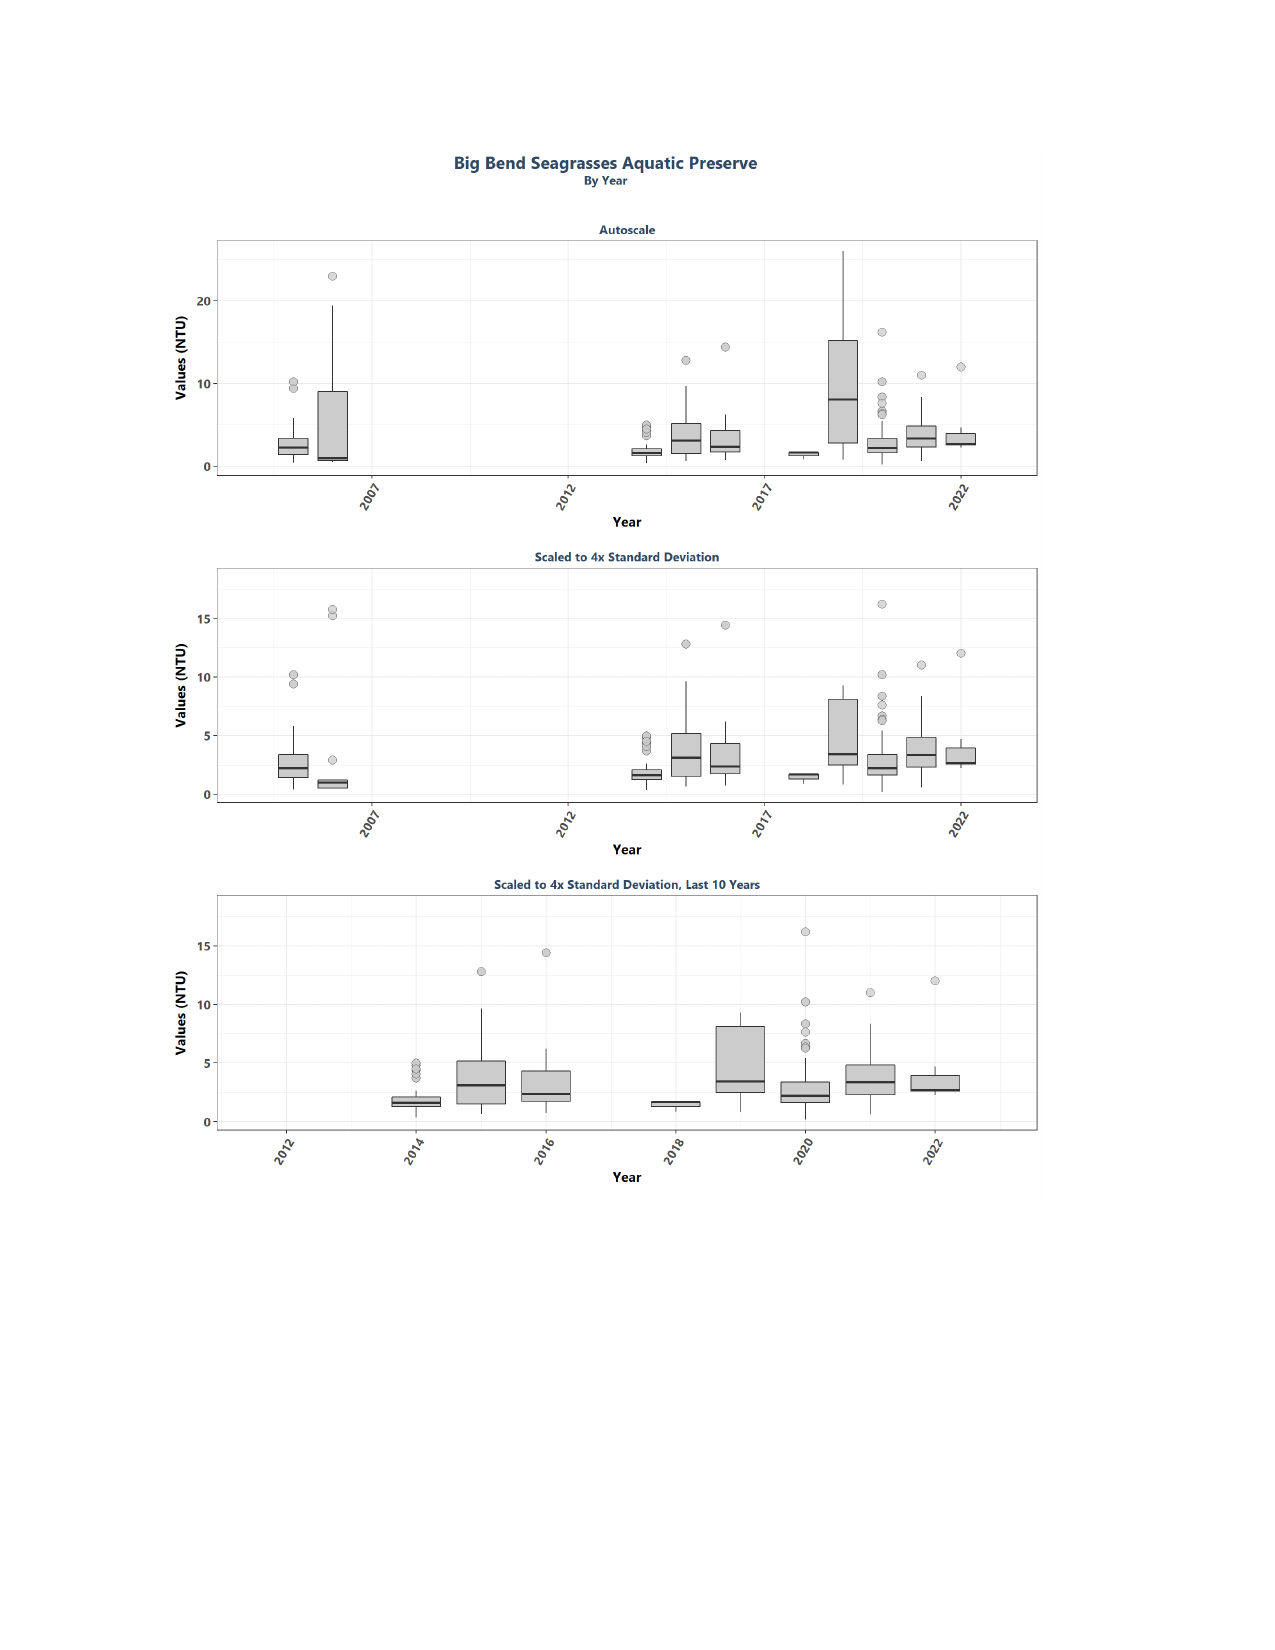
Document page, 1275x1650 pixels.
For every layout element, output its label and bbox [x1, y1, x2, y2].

picture [168, 150, 1044, 1200]
